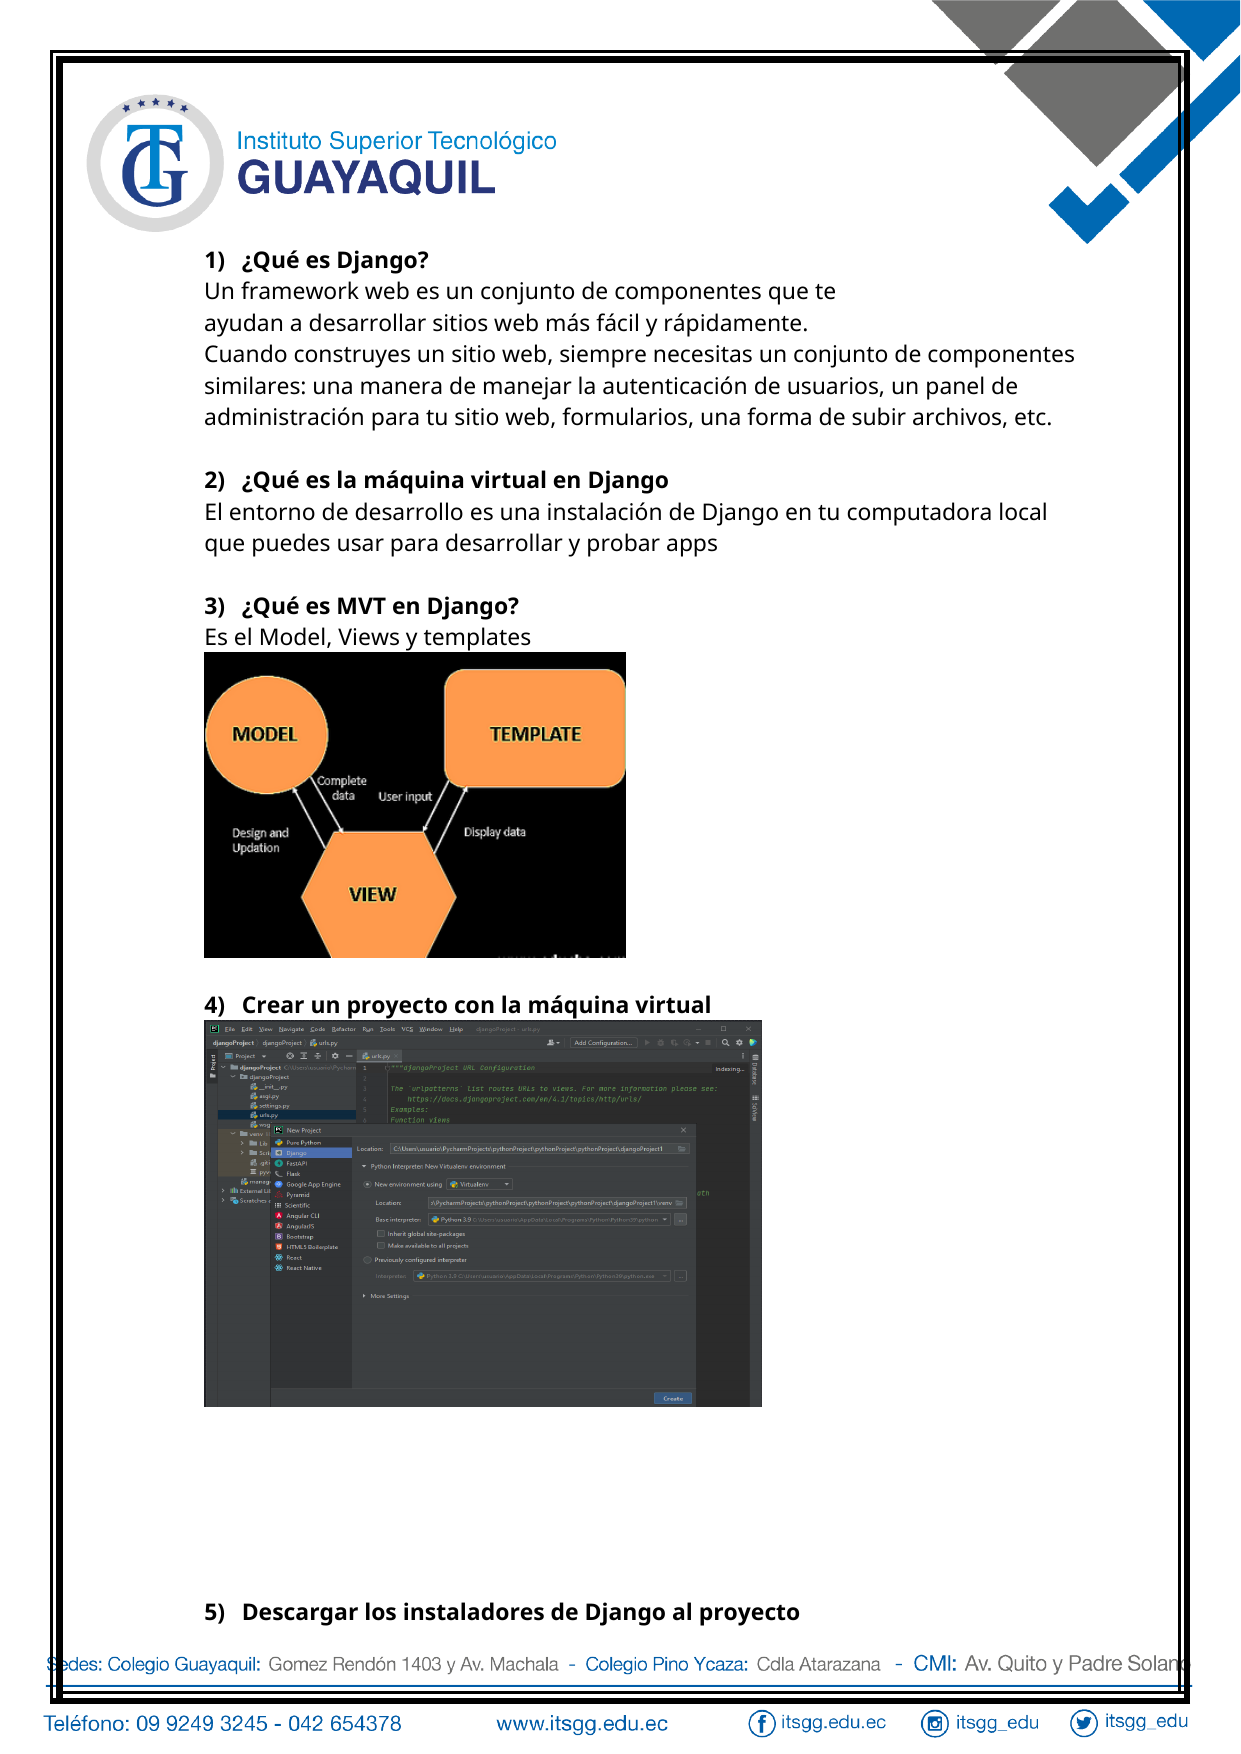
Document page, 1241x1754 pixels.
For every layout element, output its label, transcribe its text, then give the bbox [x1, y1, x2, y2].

picture [204, 652, 626, 958]
picture [86, 53, 1184, 244]
list Un framework web es un conjunto de componentes que te [204, 275, 1076, 306]
list ayudan a desarrollar sitios web más fácil y rápidamente. [204, 307, 1076, 338]
list similares: una manera de manejar la autenticación de usuarios, un panel de [204, 369, 1076, 401]
picture [86, 0, 1241, 244]
picture [63, 1694, 1184, 1698]
list ¿Qué es Django? [204, 244, 1076, 275]
list administración para tu sitio web, formularios, una forma de subir archivos, etc. [204, 401, 1076, 432]
picture [204, 1020, 762, 1407]
text Es el Model, Views y templates [204, 621, 1076, 652]
list Crear un proyecto con la máquina virtual [204, 989, 1076, 1021]
list Cuando construyes un sitio web, siempre necesitas un conjunto de componentes [204, 338, 1076, 369]
text El entorno de desarrollo es una instalación de Django en tu computadora local que puedes usar para desarrollar y probar apps [204, 495, 1076, 558]
list ¿Qué es MVT en Django? [204, 589, 1076, 621]
list Descargar los instaladores de Django al proyecto [204, 1596, 1076, 1627]
picture [63, 1654, 1178, 1691]
list ¿Qué es la máquina virtual en Django [204, 464, 1076, 495]
picture [86, 63, 1178, 244]
picture [43, 1654, 1193, 1738]
